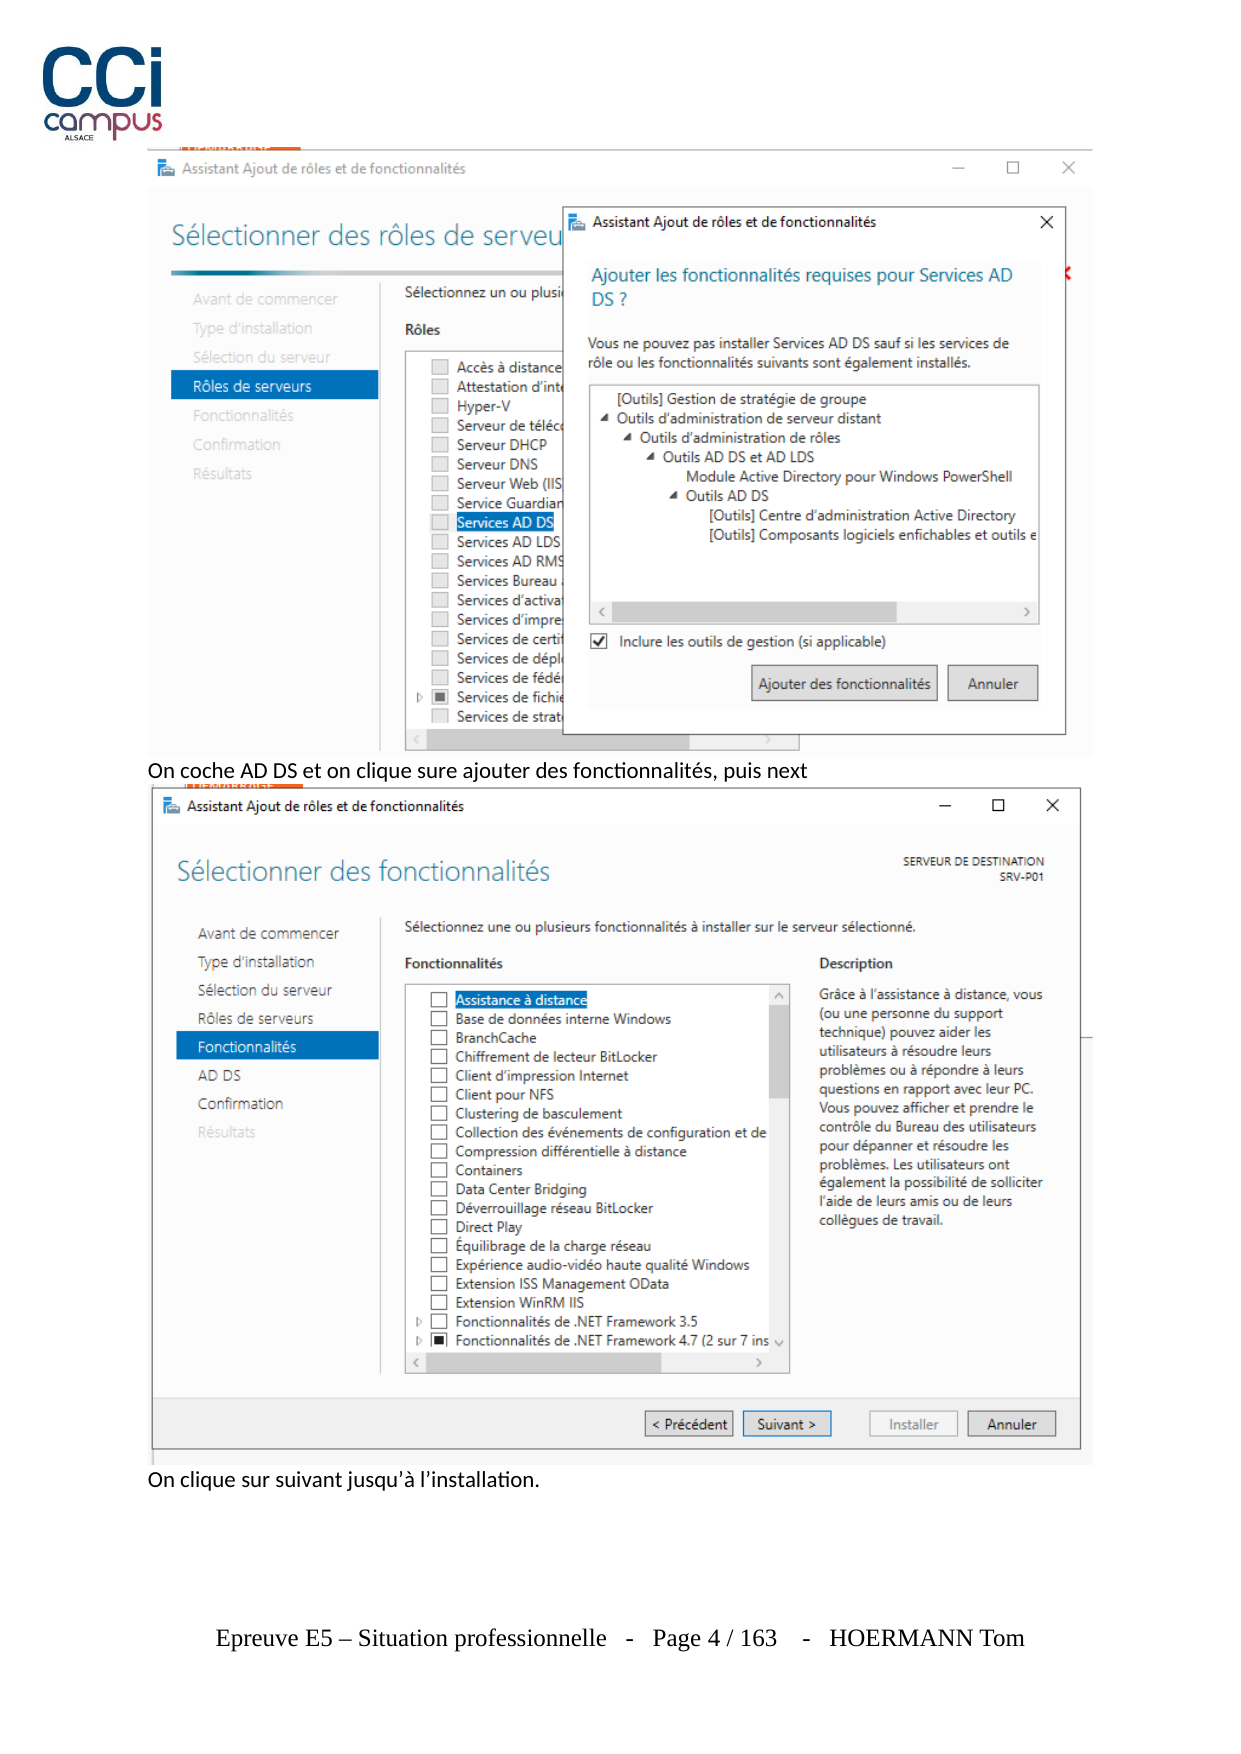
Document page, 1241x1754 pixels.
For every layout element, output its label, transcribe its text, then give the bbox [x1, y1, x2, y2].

picture [35, 26, 1093, 757]
text On clique sur suivant jusqu’à l’installation. [148, 1465, 1093, 1493]
text On coche AD DS et on clique sure ajouter des fonctionnalités, puis next [148, 757, 1093, 784]
picture [147, 784, 1093, 1465]
